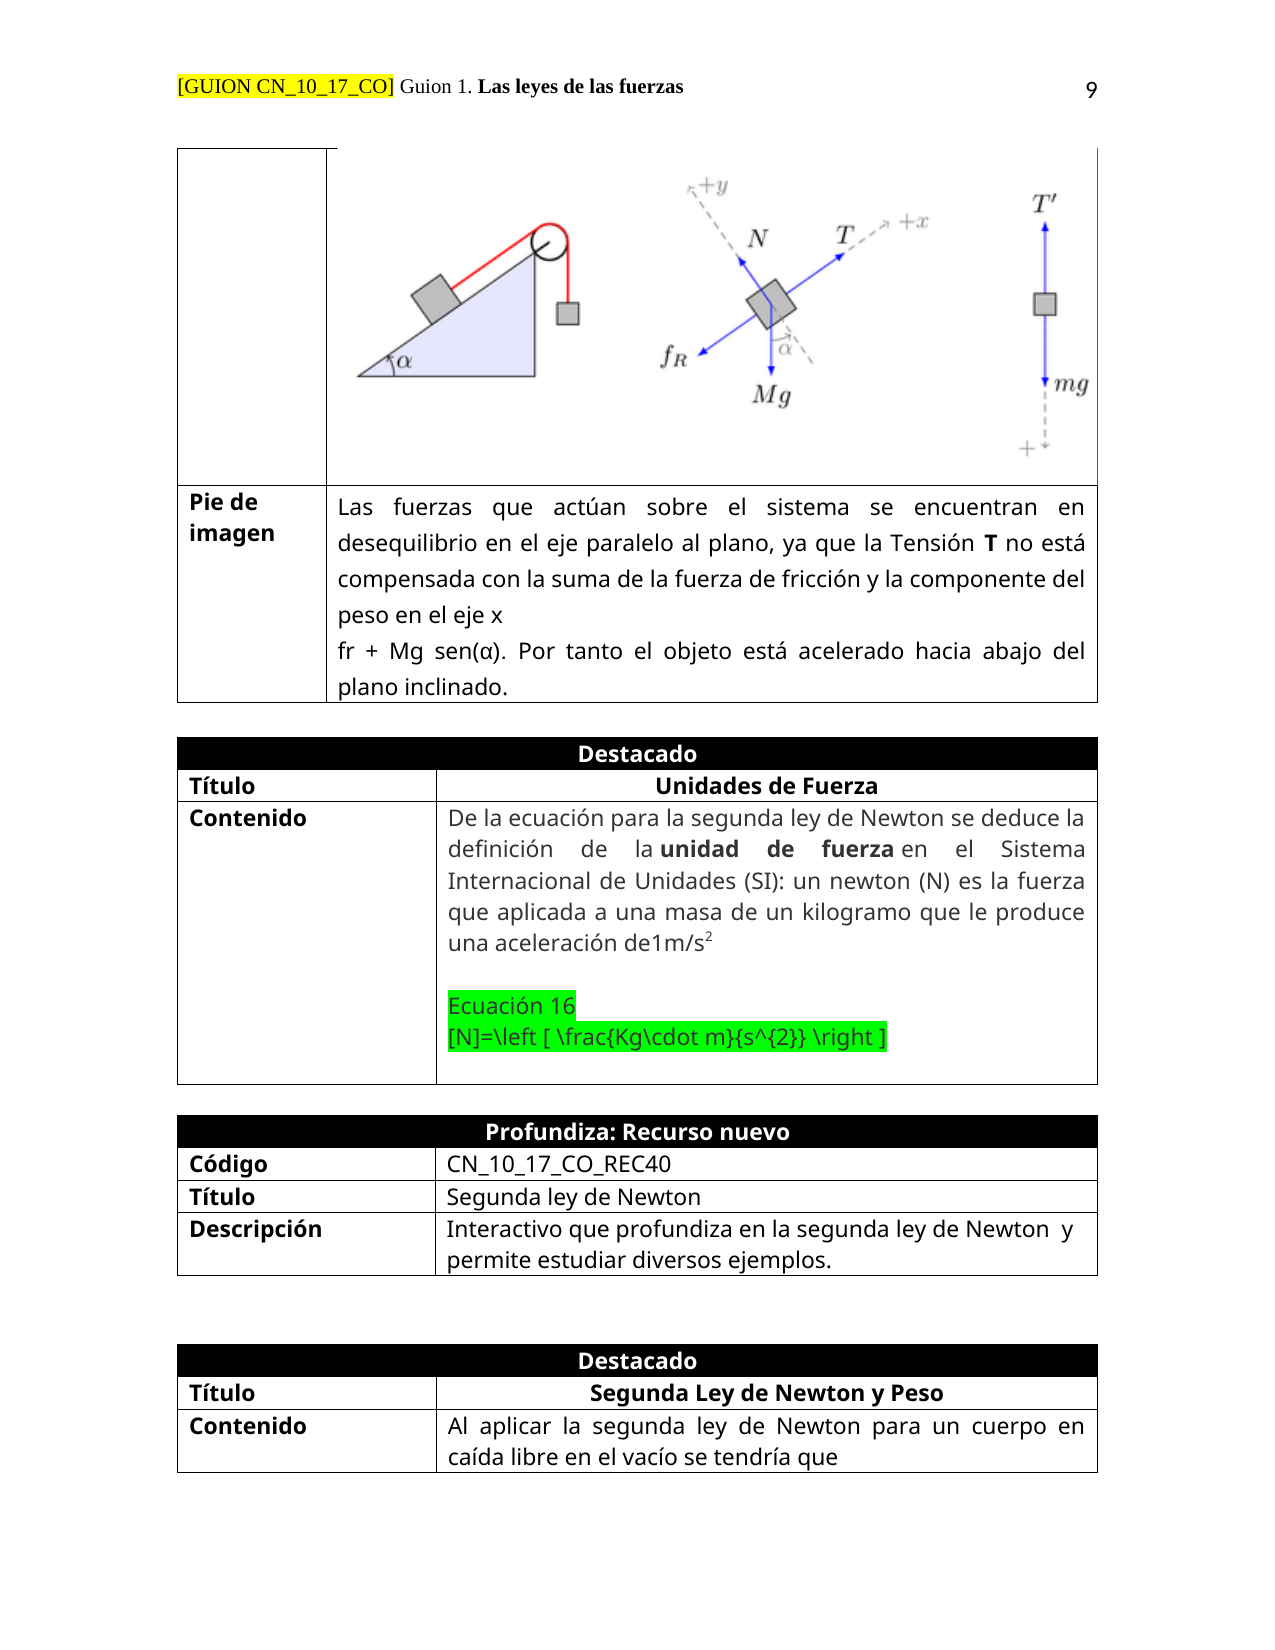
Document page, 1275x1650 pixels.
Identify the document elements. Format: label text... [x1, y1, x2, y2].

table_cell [178, 149, 326, 485]
table_cell Contenido [178, 802, 436, 1083]
table_cell Unidades de Fuerza [437, 770, 1097, 801]
table_cell Código [178, 1148, 435, 1179]
table_cell Contenido [178, 1410, 436, 1472]
table_cell Segunda ley de Newton [436, 1181, 1097, 1212]
table_header Destacado [178, 1345, 1097, 1376]
table_cell Título [178, 1181, 435, 1212]
table_header Profundiza: Recurso nuevo [178, 1116, 1097, 1147]
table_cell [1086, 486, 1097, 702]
table_cell Título [178, 770, 436, 801]
table_cell Segunda Ley de Newton y Peso [437, 1377, 1097, 1408]
table_cell De la ecuación para la segunda ley de Newton se deduce la definición de la unidad de fuerza en el Sistema Internacional de Unidades (SI): un newton (N) es la fuerza que aplicada a una masa de un kilogramo que le produce una aceleración de1m/s2 Ecuación 16 [N]=\left [ \frac{Kg\cdot m}{s^{2}} \right ] [437, 802, 1097, 1083]
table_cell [437, 1410, 1097, 1472]
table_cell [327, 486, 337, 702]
table_cell Título [178, 1377, 436, 1408]
table_cell Pie de imagen [178, 486, 326, 702]
table_cell CN_10_17_CO_REC40 [436, 1148, 1097, 1179]
picture [337, 148, 1098, 485]
table_cell Descripción [178, 1213, 435, 1275]
table_cell Interactivo que profundiza en la segunda ley de Newton y permite estudiar diversos ejemplos. [436, 1213, 1097, 1275]
table_header Destacado [178, 738, 1097, 769]
